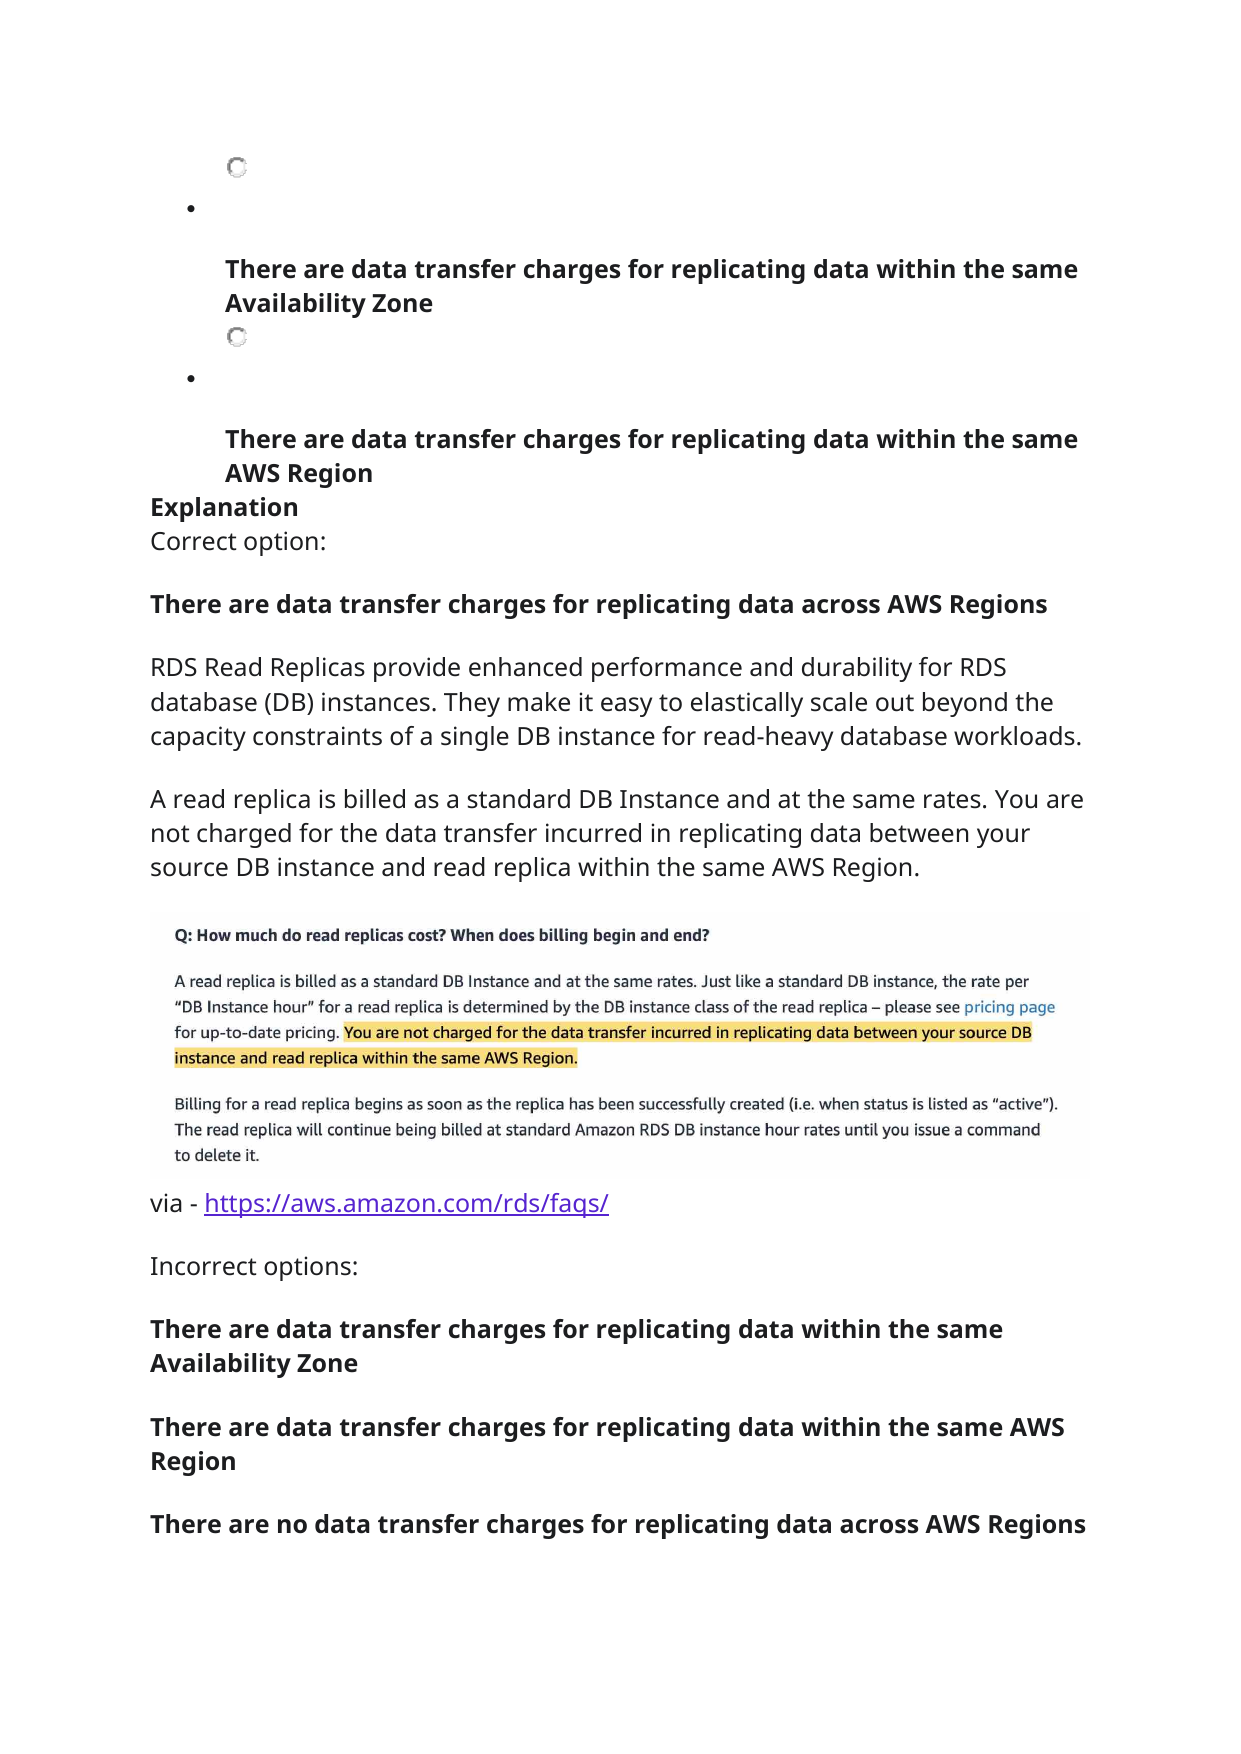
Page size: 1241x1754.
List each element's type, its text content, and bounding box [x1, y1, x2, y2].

text A read replica is billed as a standard DB Instance and at the same rates. You are not charged for the data transfer incurred in replicating data between your source DB instance and read replica within the same AWS Region. [150, 781, 1090, 884]
text There are no data transfer charges for replicating data across AWS Regions [150, 1506, 1090, 1541]
picture [150, 912, 1091, 1179]
text Explanation [150, 489, 1090, 524]
text There are data transfer charges for replicating data within the same AWS Region [150, 1409, 1090, 1477]
text via - https://aws.amazon.com/rds/faqs/ [150, 1179, 1090, 1219]
text RDS Read Replicas provide enhanced performance and durability for RDS database (DB) instances. They make it easy to elastically scale out beyond the capacity constraints of a single DB instance for read-heavy database workloads. [150, 650, 1090, 752]
text Incorrect options: [150, 1249, 1090, 1283]
text There are data transfer charges for replicating data within the same Availability Zone [225, 252, 1090, 320]
text There are data transfer charges for replicating data across AWS Regions [150, 587, 1090, 621]
text Correct option: [150, 524, 1090, 558]
text There are data transfer charges for replicating data within the same Availability Zone [150, 1312, 1090, 1380]
text There are data transfer charges for replicating data within the same AWS Region [225, 421, 1090, 489]
